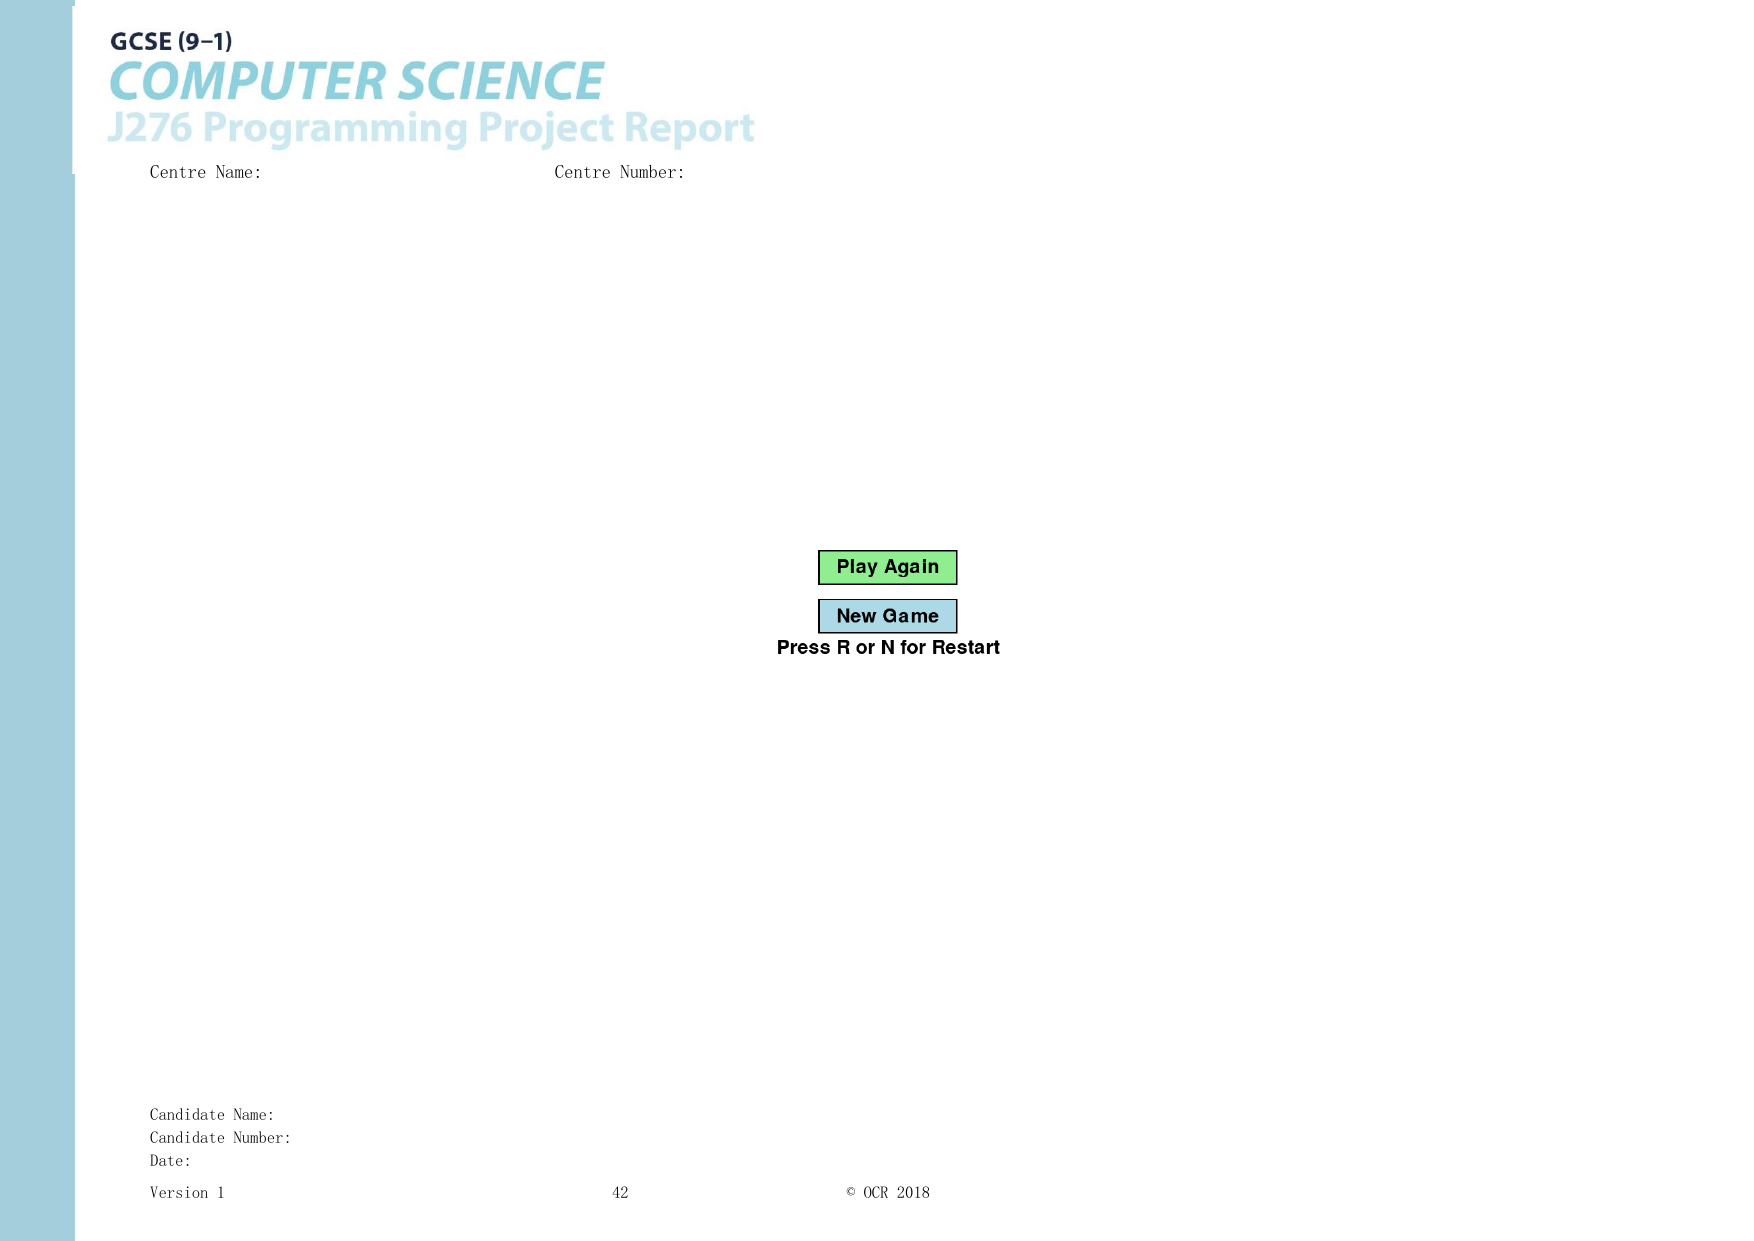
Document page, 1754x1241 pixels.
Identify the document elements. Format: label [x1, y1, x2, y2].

picture [72, 6, 1248, 174]
picture [512, 217, 1263, 967]
